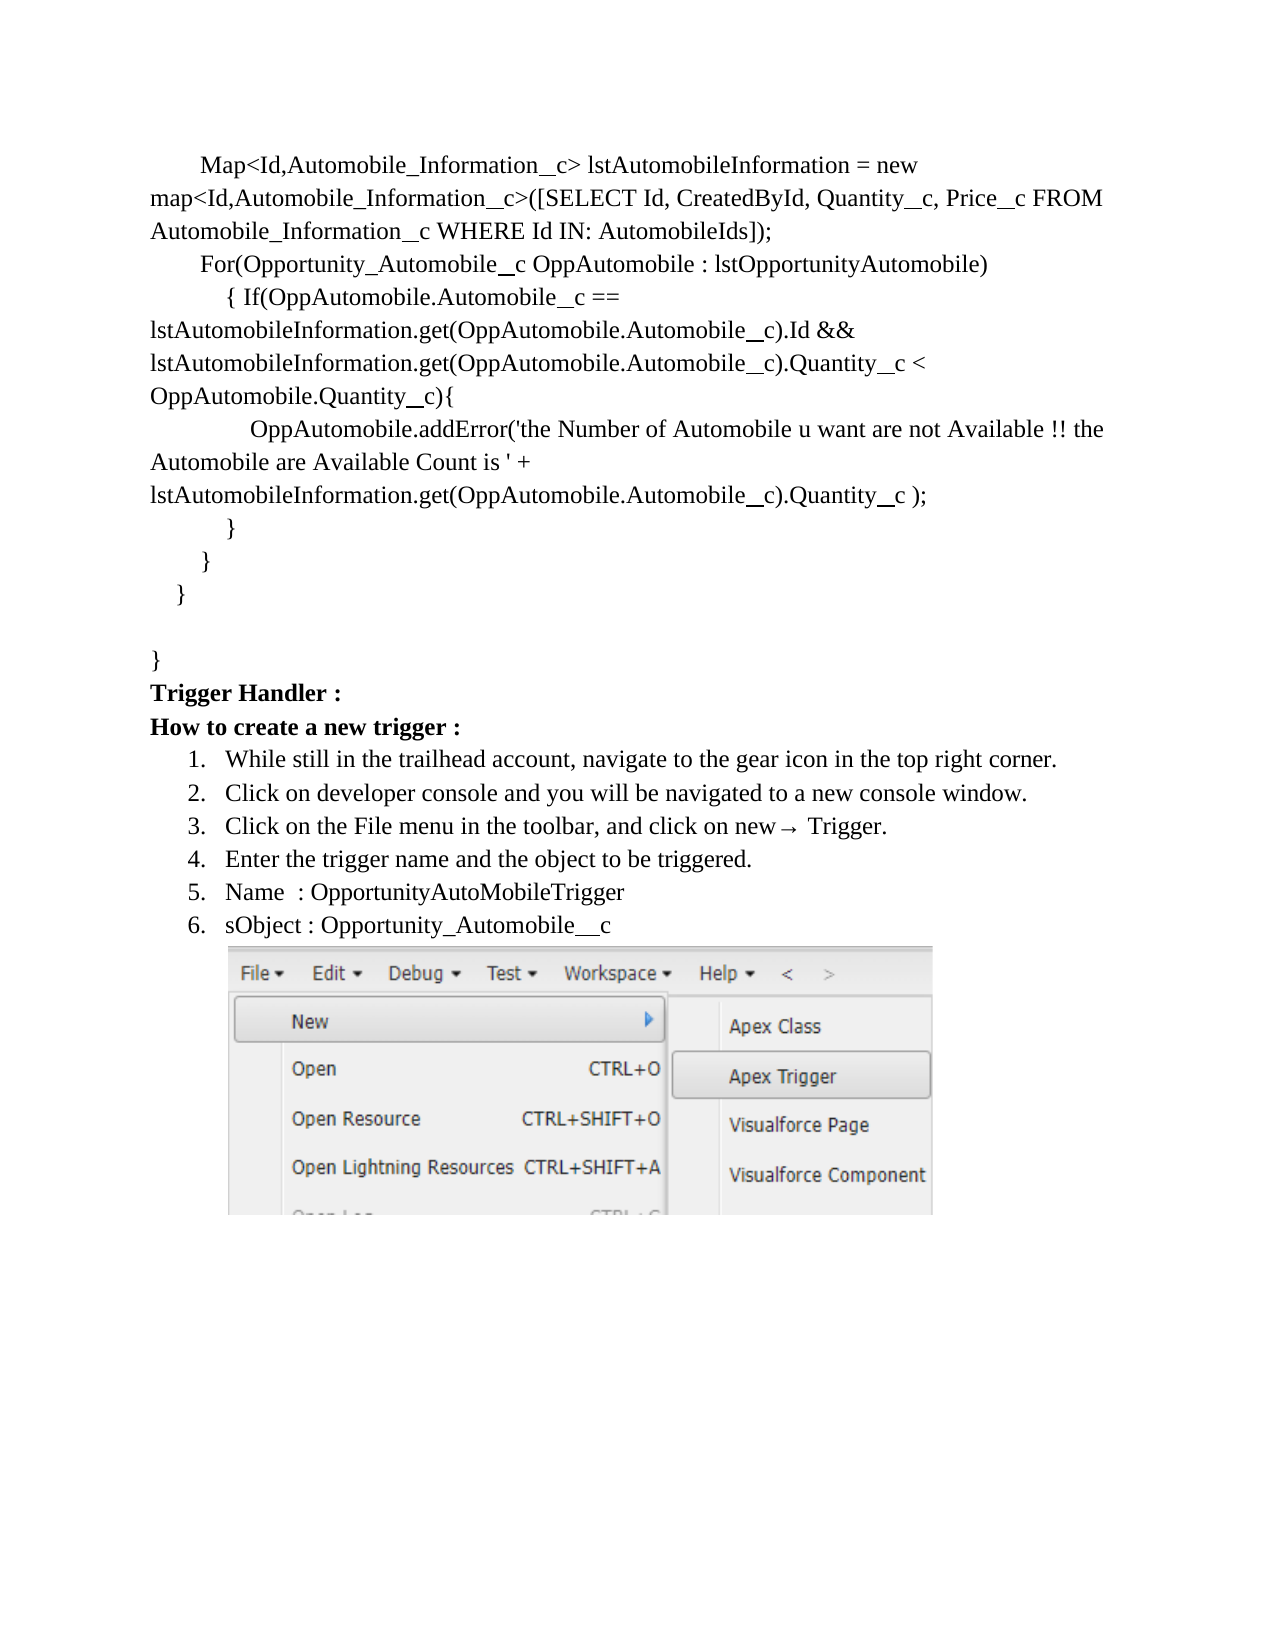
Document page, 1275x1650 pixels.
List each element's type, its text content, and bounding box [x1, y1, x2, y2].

list sObject : Opportunity_Automobile c [187, 910, 1275, 939]
text } [175, 579, 1275, 608]
text For(Opportunity_Automobile c OppAutomobile : lstOpportunityAutomobile){ If(OppAutomobile.Automobile c == [200, 249, 1275, 311]
text OppAutomobile.addError('the Number of Automobile u want are not Available !! the Automobile are Available Count is ' + lstAutomobileInformation.get(OppAutomobile.Automobile c).Quantity c ); [150, 414, 1121, 509]
picture [228, 946, 933, 1215]
list Name : OpportunityAutoMobileTrigger [187, 877, 1275, 906]
list Click on the File menu in the toolbar, and click on new→ Trigger. [187, 811, 1275, 839]
subtitle Trigger Handler : [150, 678, 1275, 707]
text } [200, 546, 1275, 575]
text Map<Id,Automobile_Information c> lstAutomobileInformation = new map<Id,Automobile_Information c>([SELECT Id, CreatedById, Quantity c, Price c FROM Automobile_Information c WHERE Id IN: AutomobileIds]); [150, 150, 1121, 245]
text How to create a new trigger : [150, 712, 1275, 740]
list Enter the trigger name and the object to be triggered. [187, 844, 1275, 873]
text } [225, 513, 1275, 542]
text lstAutomobileInformation.get(OppAutomobile.Automobile c).Id && lstAutomobileInformation.get(OppAutomobile.Automobile c).Quantity c < OppAutomobile.Quantity c){ [150, 315, 1121, 410]
list Click on developer console and you will be navigated to a new console window. [187, 778, 1275, 806]
text } [150, 645, 1275, 674]
list While still in the trailhead account, navigate to the gear icon in the top right corner. [187, 744, 1275, 773]
